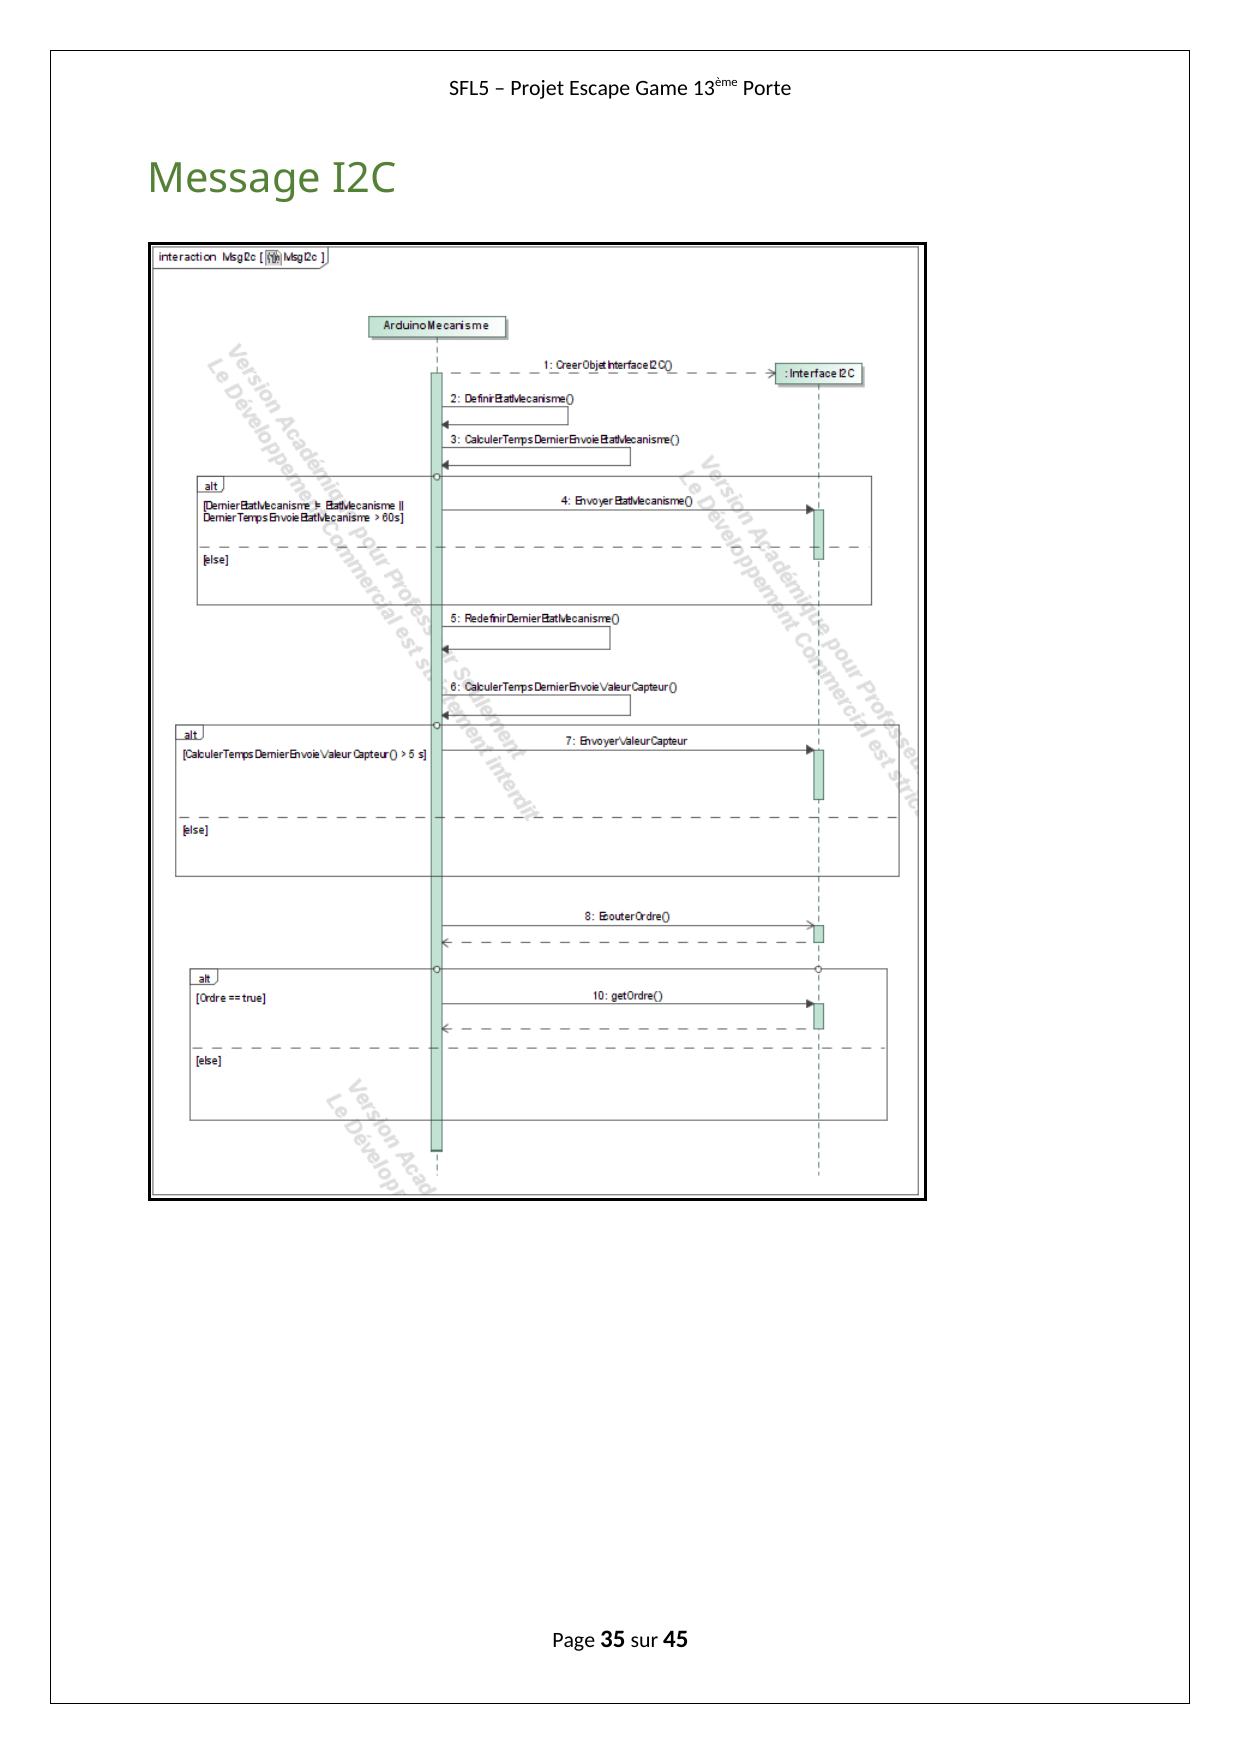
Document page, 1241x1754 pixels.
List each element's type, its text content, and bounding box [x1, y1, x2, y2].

picture [151, 245, 924, 1198]
